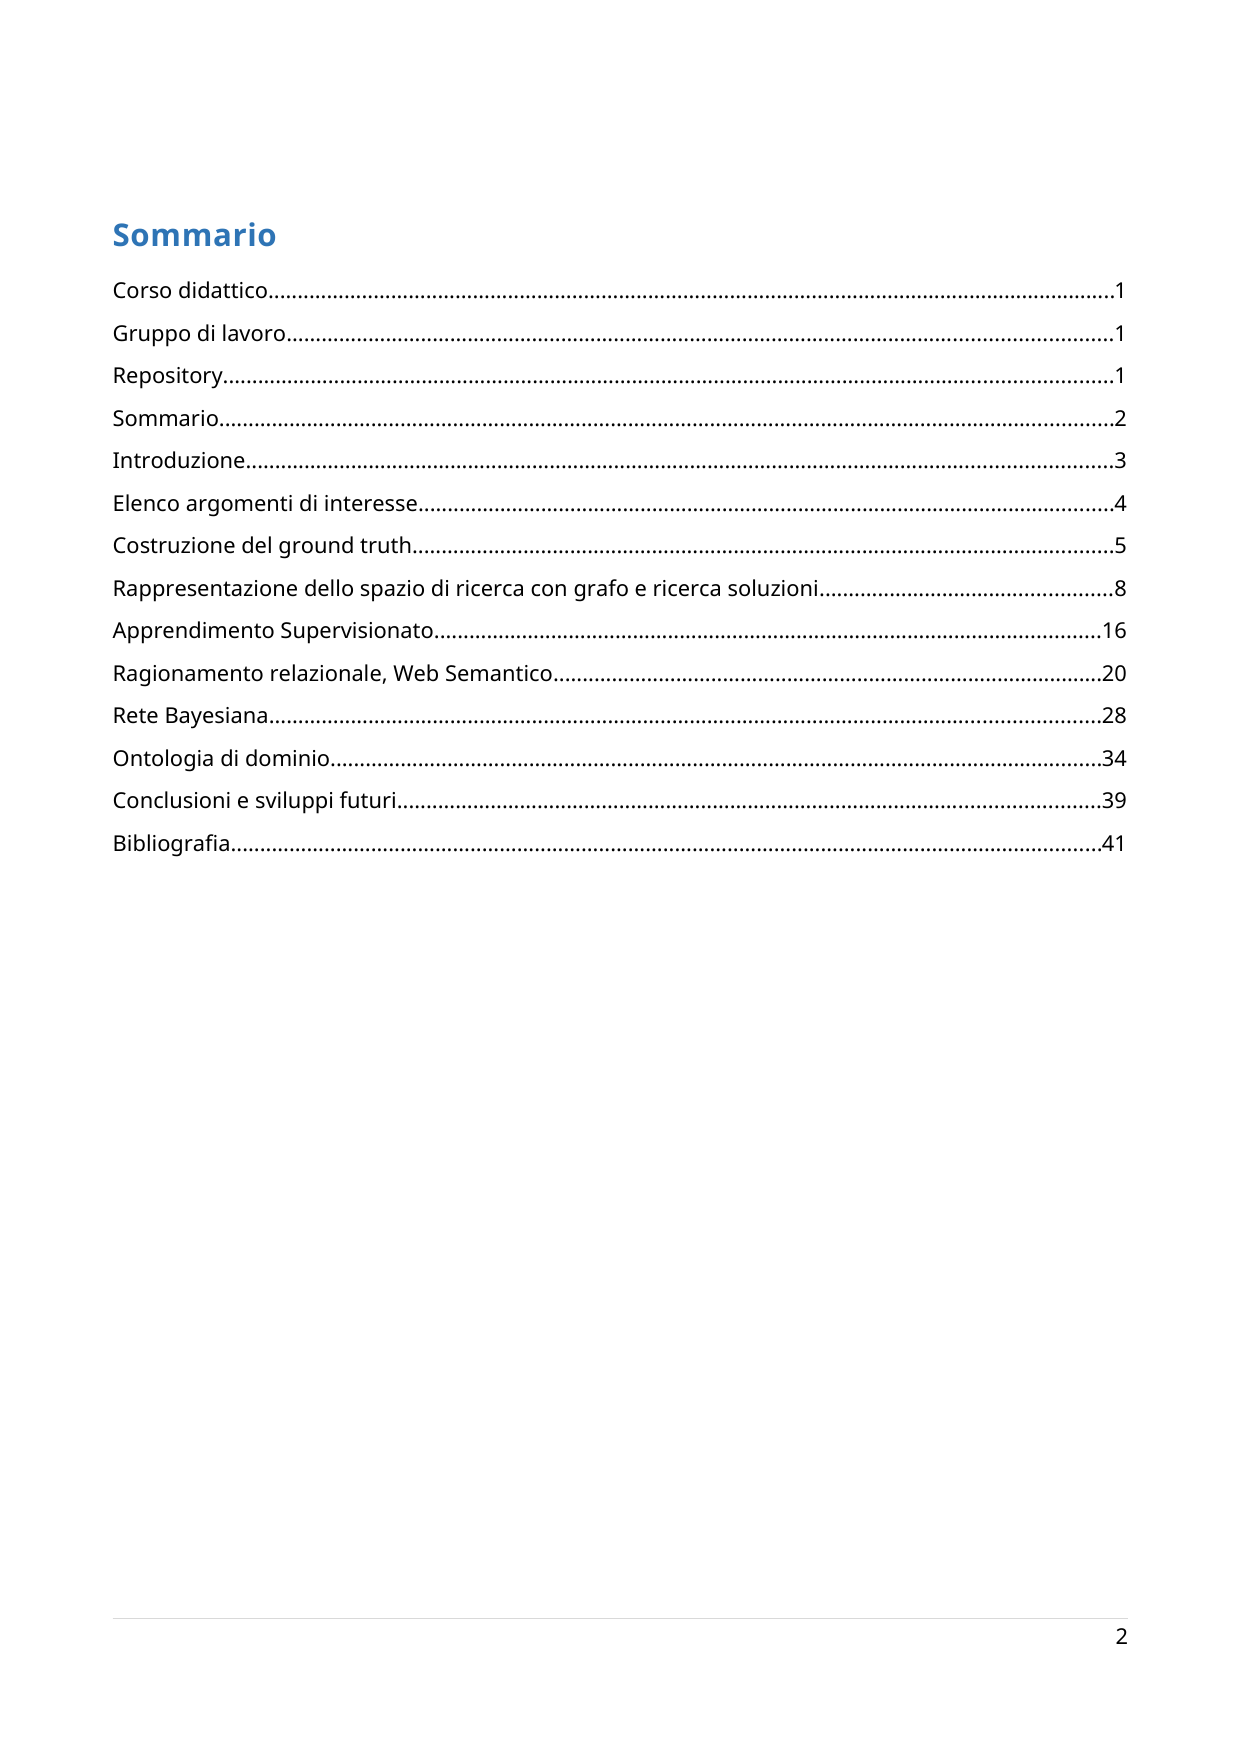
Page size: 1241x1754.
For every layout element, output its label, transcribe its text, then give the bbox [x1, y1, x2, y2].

subtitle Sommario [112, 212, 1128, 255]
text Sommario 2 [112, 403, 1128, 432]
text Repository 1 [112, 360, 1128, 390]
text Rete Bayesiana 28 [112, 700, 1128, 730]
text Corso didattico 1 [112, 275, 1128, 305]
text Gruppo di lavoro 1 [112, 318, 1128, 347]
text Conclusioni e sviluppi futuri 39 [112, 785, 1128, 815]
text Ragionamento relazionale, Web Semantico 20 [112, 658, 1128, 687]
text Apprendimento Supervisionato 16 [112, 615, 1128, 645]
text Introduzione 3 [112, 445, 1128, 475]
text Elenco argomenti di interesse 4 [112, 488, 1128, 517]
text Costruzione del ground truth 5 [112, 530, 1128, 560]
text Ontologia di dominio 34 [112, 743, 1128, 772]
text Rappresentazione dello spazio di ricerca con grafo e ricerca soluzioni 8 [112, 573, 1128, 602]
text Bibliografia 41 [112, 828, 1128, 857]
